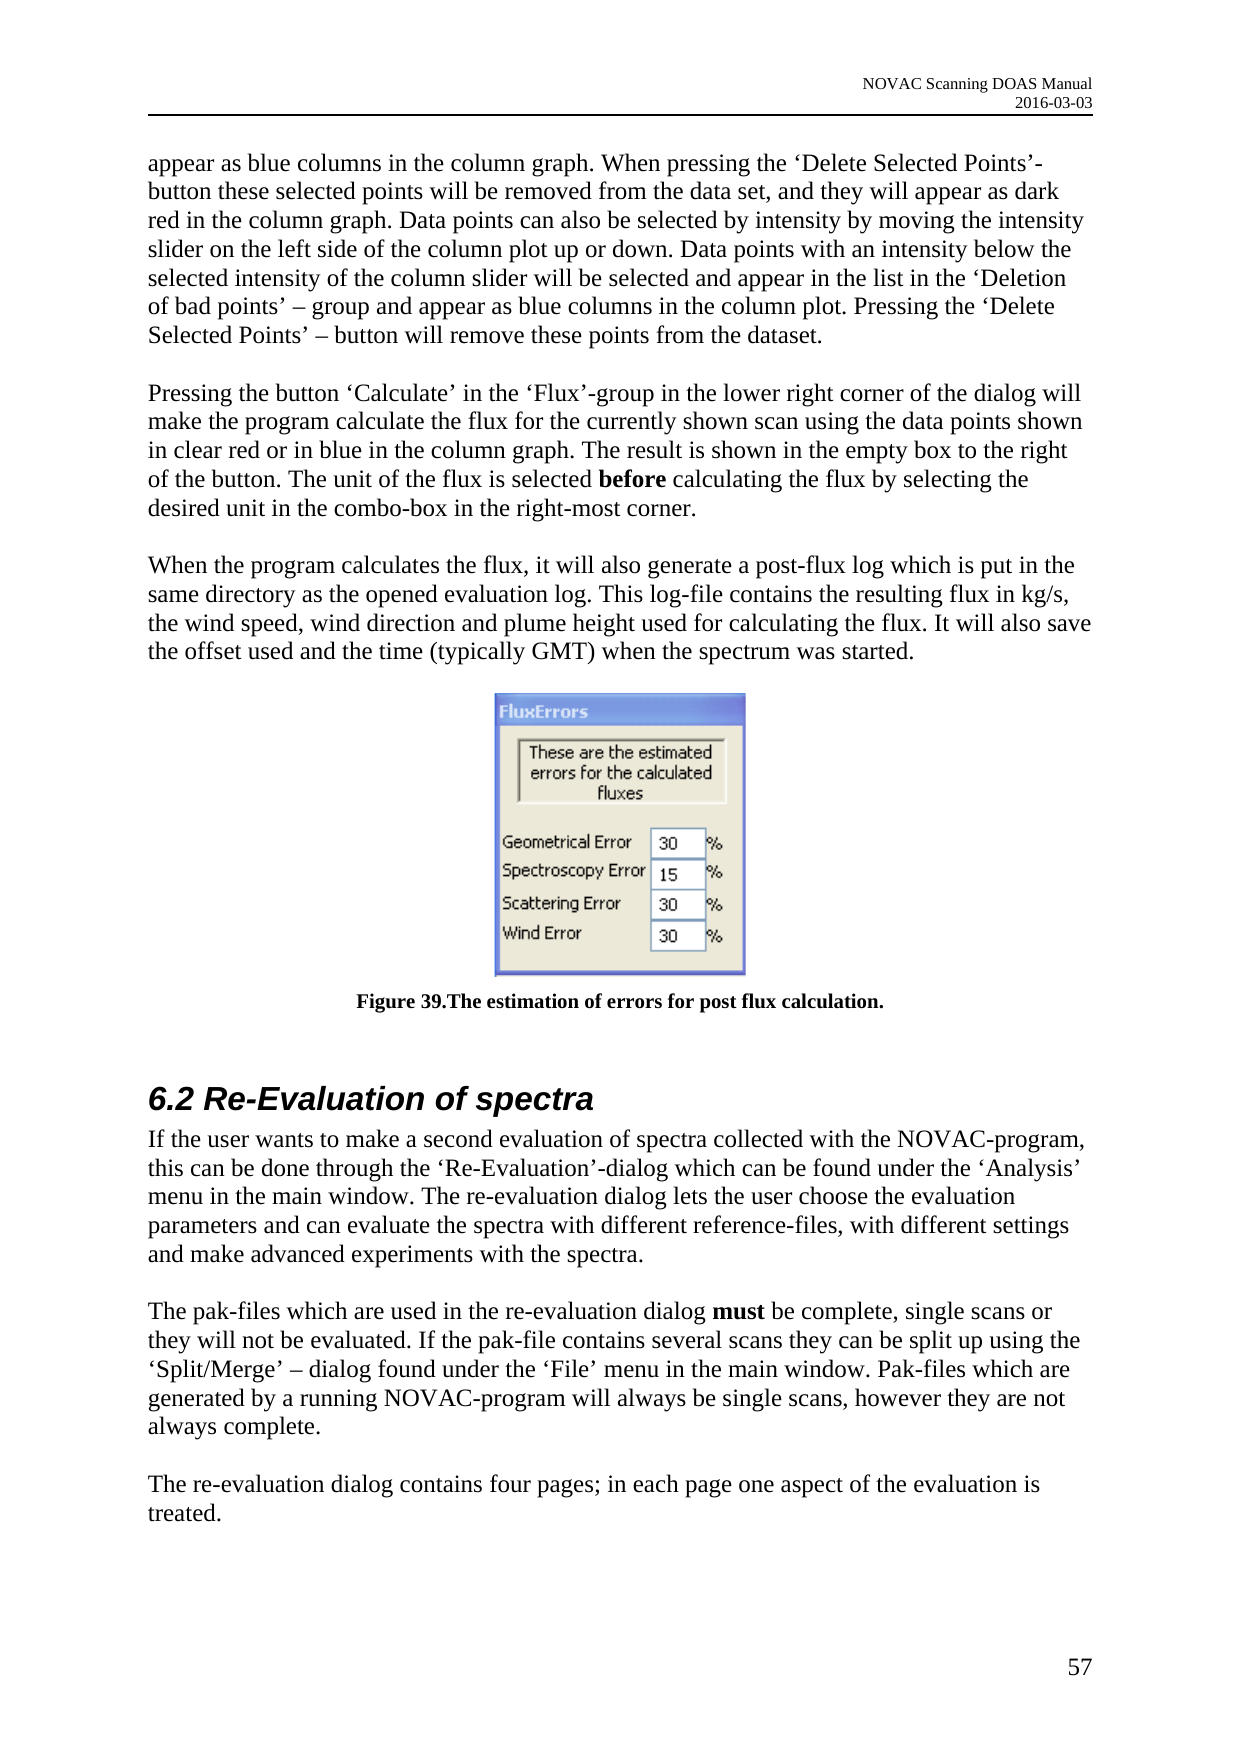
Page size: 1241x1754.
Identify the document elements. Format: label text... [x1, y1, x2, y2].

text Pressing the button ‘Calculate’ in the ‘Flux’-group in the lower right corner of the dialog will make the program calculate the flux for the currently shown scan using the data points shown in clear red or in blue in the column graph. The result is shown in the empty box to the right of the button. The unit of the flux is selected before calculating the flux by selecting the desired unit in the combo-box in the right-most corner. [148, 378, 1093, 521]
text When the program calculates the flux, it will also generate a post-flux log which is put in the same directory as the opened evaluation log. This log-file contains the resulting flux in kg/s, the wind speed, wind direction and plume height used for calculating the flux. It will also save the offset used and the time (typically GMT) when the spectrum was started. [148, 550, 1093, 665]
text The pak-files which are used in the re-evaluation dialog must be complete, single scans or they will not be evaluated. If the pak-file contains several scans they can be split up using the ‘Split/Merge’ – dialog found under the ‘File’ menu in the main window. Pak-files which are generated by a running NOVAC-program will always be single scans, however they are not always complete. [148, 1296, 1093, 1440]
text Figure .The estimation of errors for post flux calculation. [148, 989, 1093, 1013]
subtitle 6.2 Re-Evaluation of spectra [148, 1079, 1093, 1118]
text The re-evaluation dialog contains four pages; in each page one aspect of the evaluation is treated. [148, 1469, 1093, 1526]
picture [494, 693, 746, 977]
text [148, 148, 1093, 349]
text If the user wants to make a second evaluation of spectra collected with the NOVAC-program, this can be done through the ‘Re-Evaluation’-dialog which can be found under the ‘Analysis’ menu in the main window. The re-evaluation dialog lets the user choose the evaluation parameters and can evaluate the spectra with different reference-files, with different settings and make advanced experiments with the spectra. [148, 1124, 1093, 1268]
